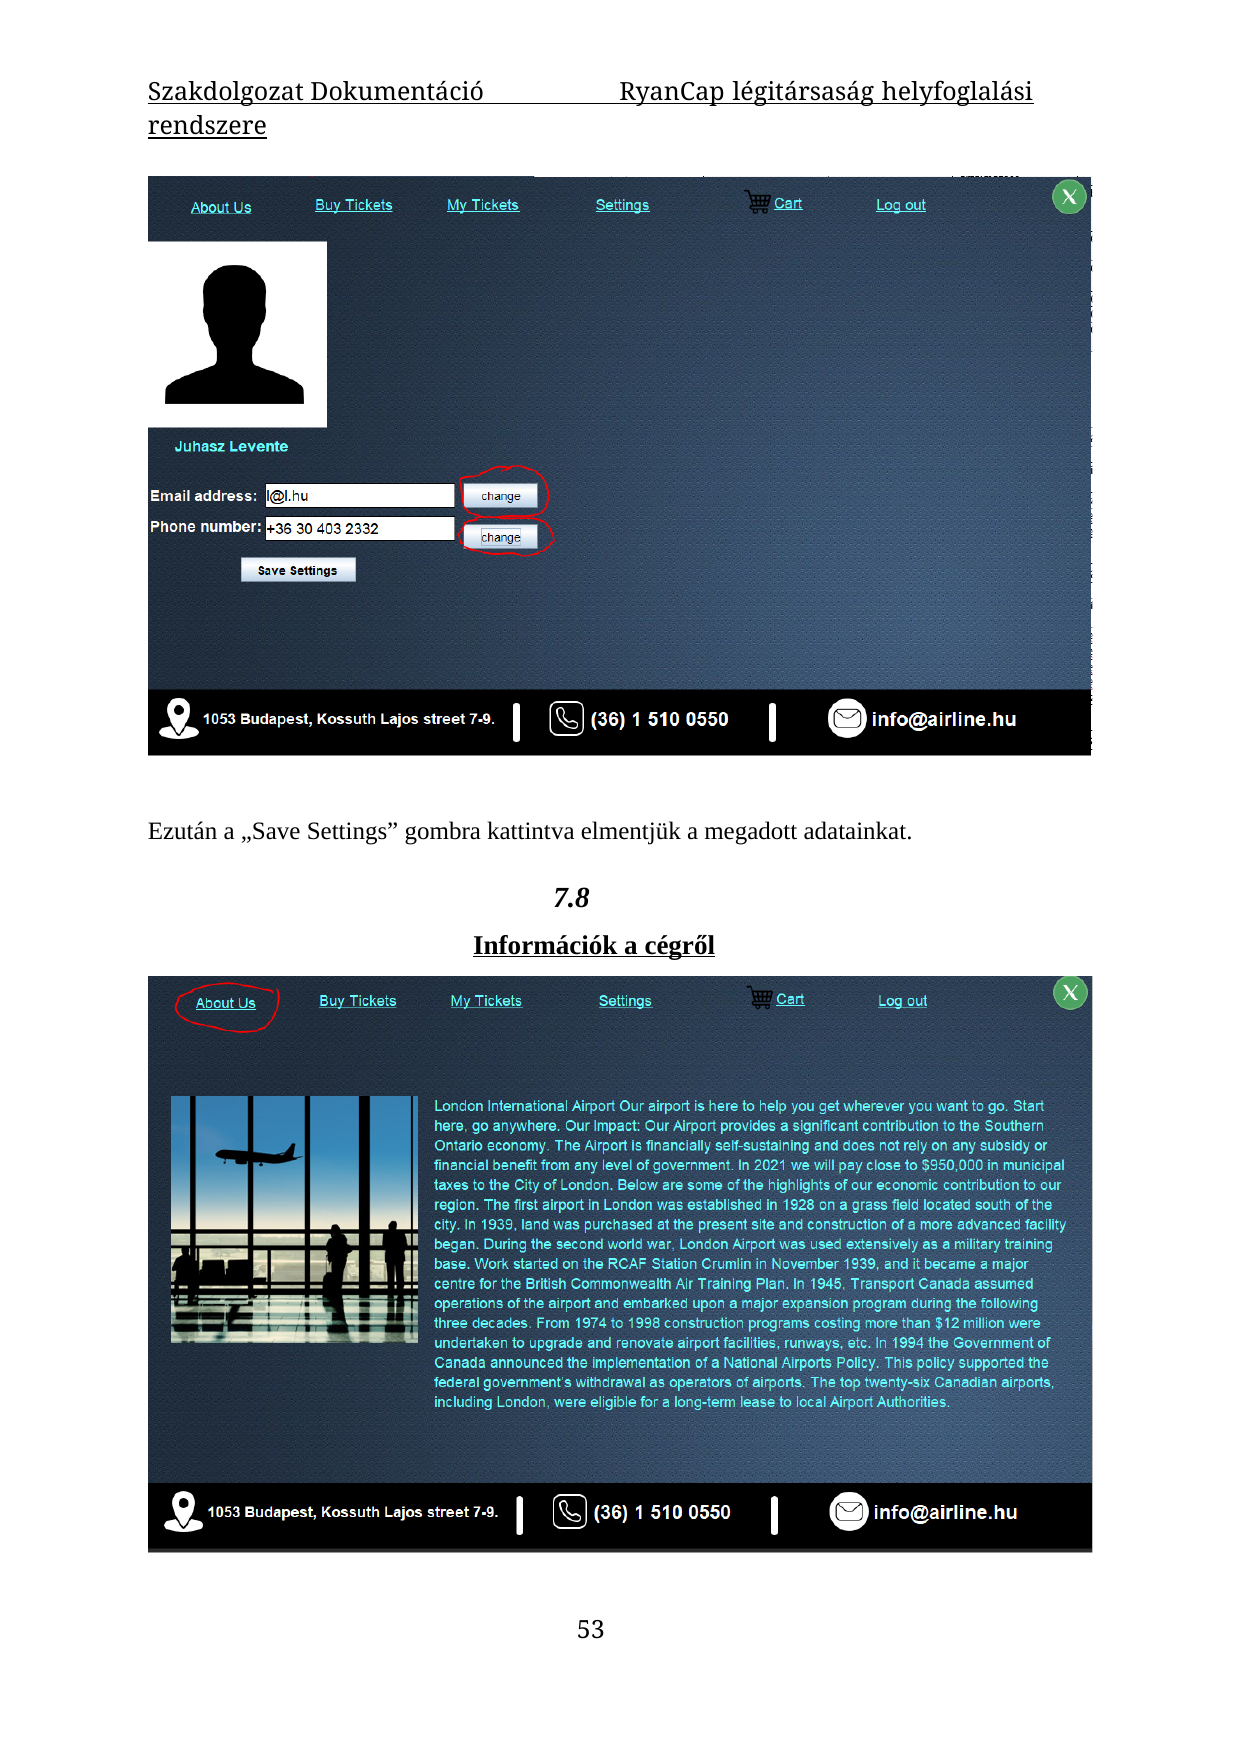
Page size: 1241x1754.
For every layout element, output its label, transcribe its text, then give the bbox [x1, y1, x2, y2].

picture [147, 975, 1093, 1553]
picture [147, 176, 1093, 756]
subtitle Információk a cégről [148, 880, 1033, 960]
text Ezután a „Save Settings” gombra kattintva elmentjük a megadott adatainkat. [148, 816, 1033, 844]
